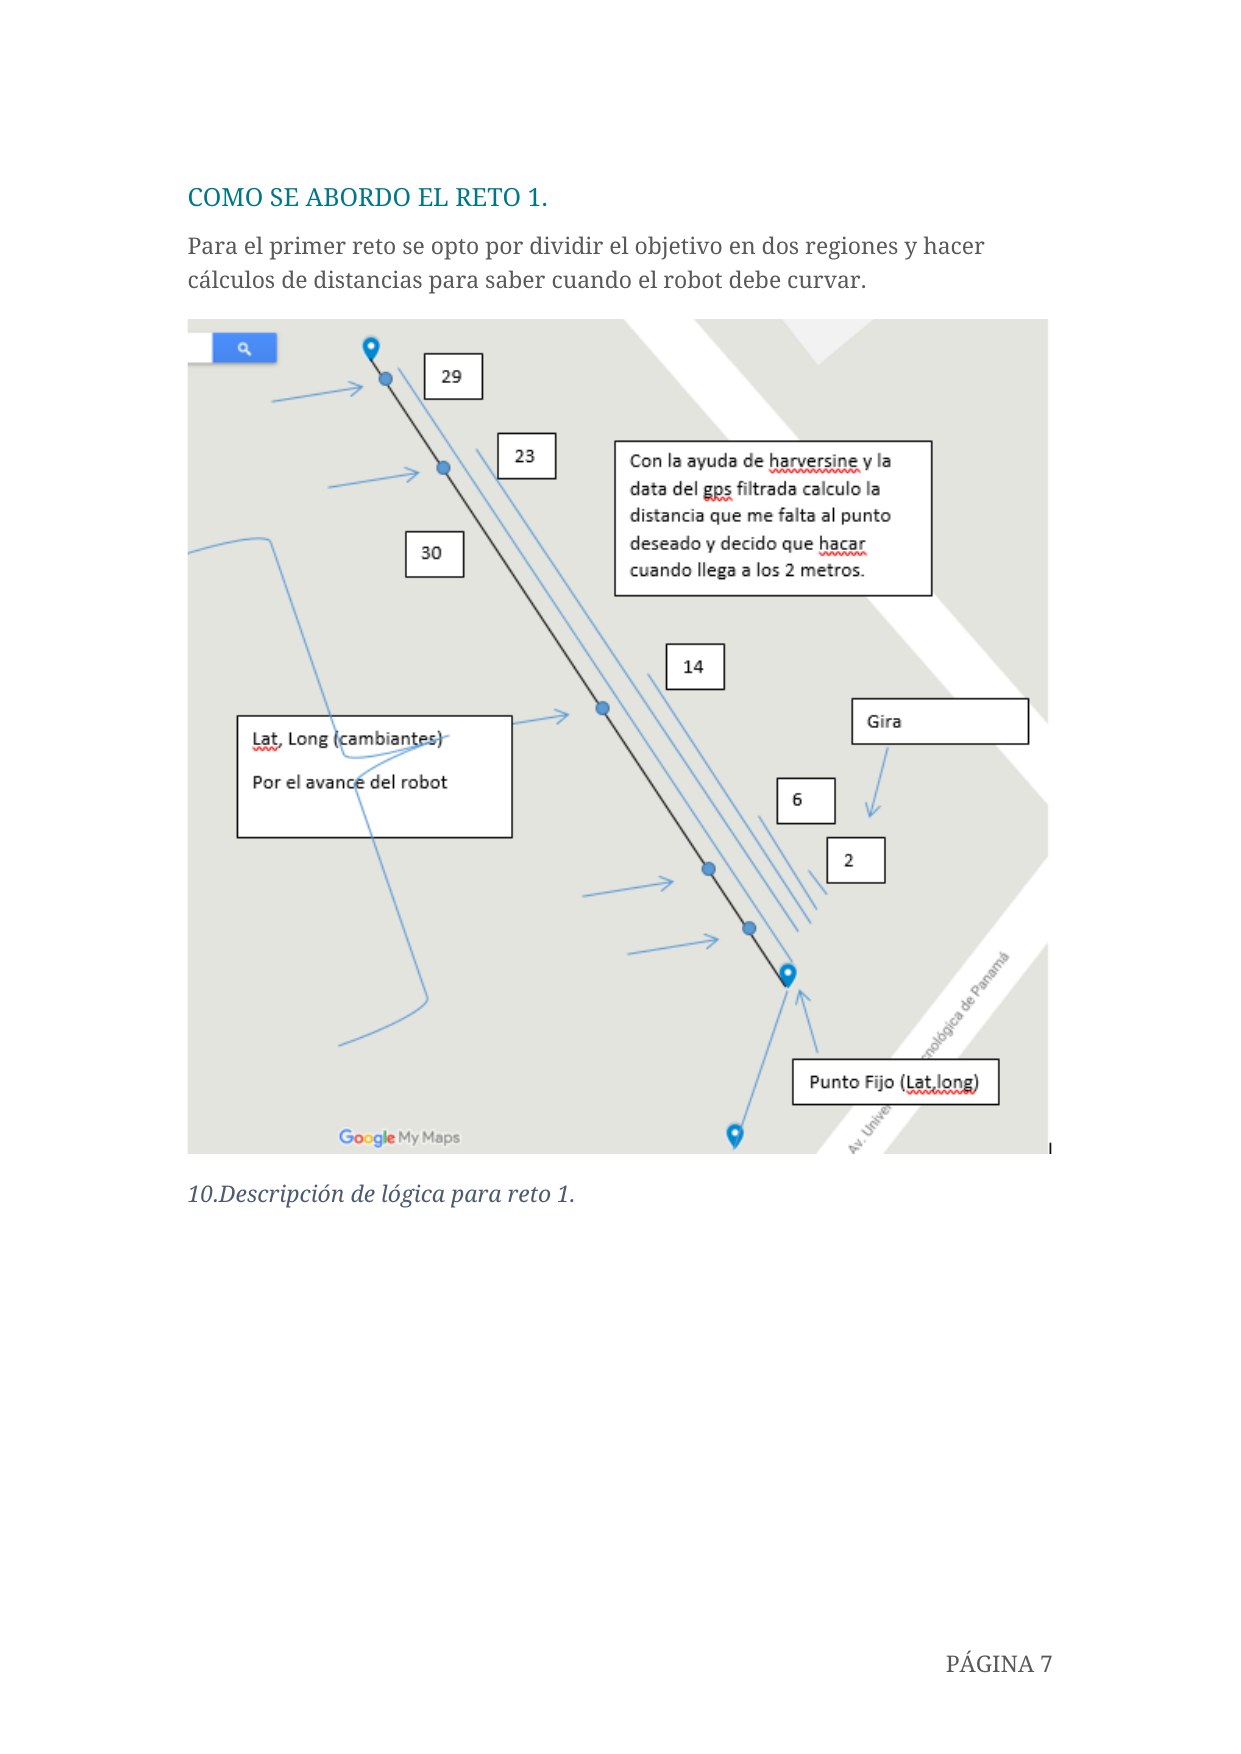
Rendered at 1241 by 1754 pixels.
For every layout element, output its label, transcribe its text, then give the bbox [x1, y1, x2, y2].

text 10.Descripción de lógica para reto 1. [187, 1177, 1053, 1209]
picture [187, 319, 1053, 1154]
subtitle COMO SE ABORDO EL RETO 1. [187, 180, 1053, 214]
text Para el primer reto se opto por dividir el objetivo en dos regiones y hacer cálculos de distancias para saber cuando el robot debe curvar. [187, 230, 1053, 296]
